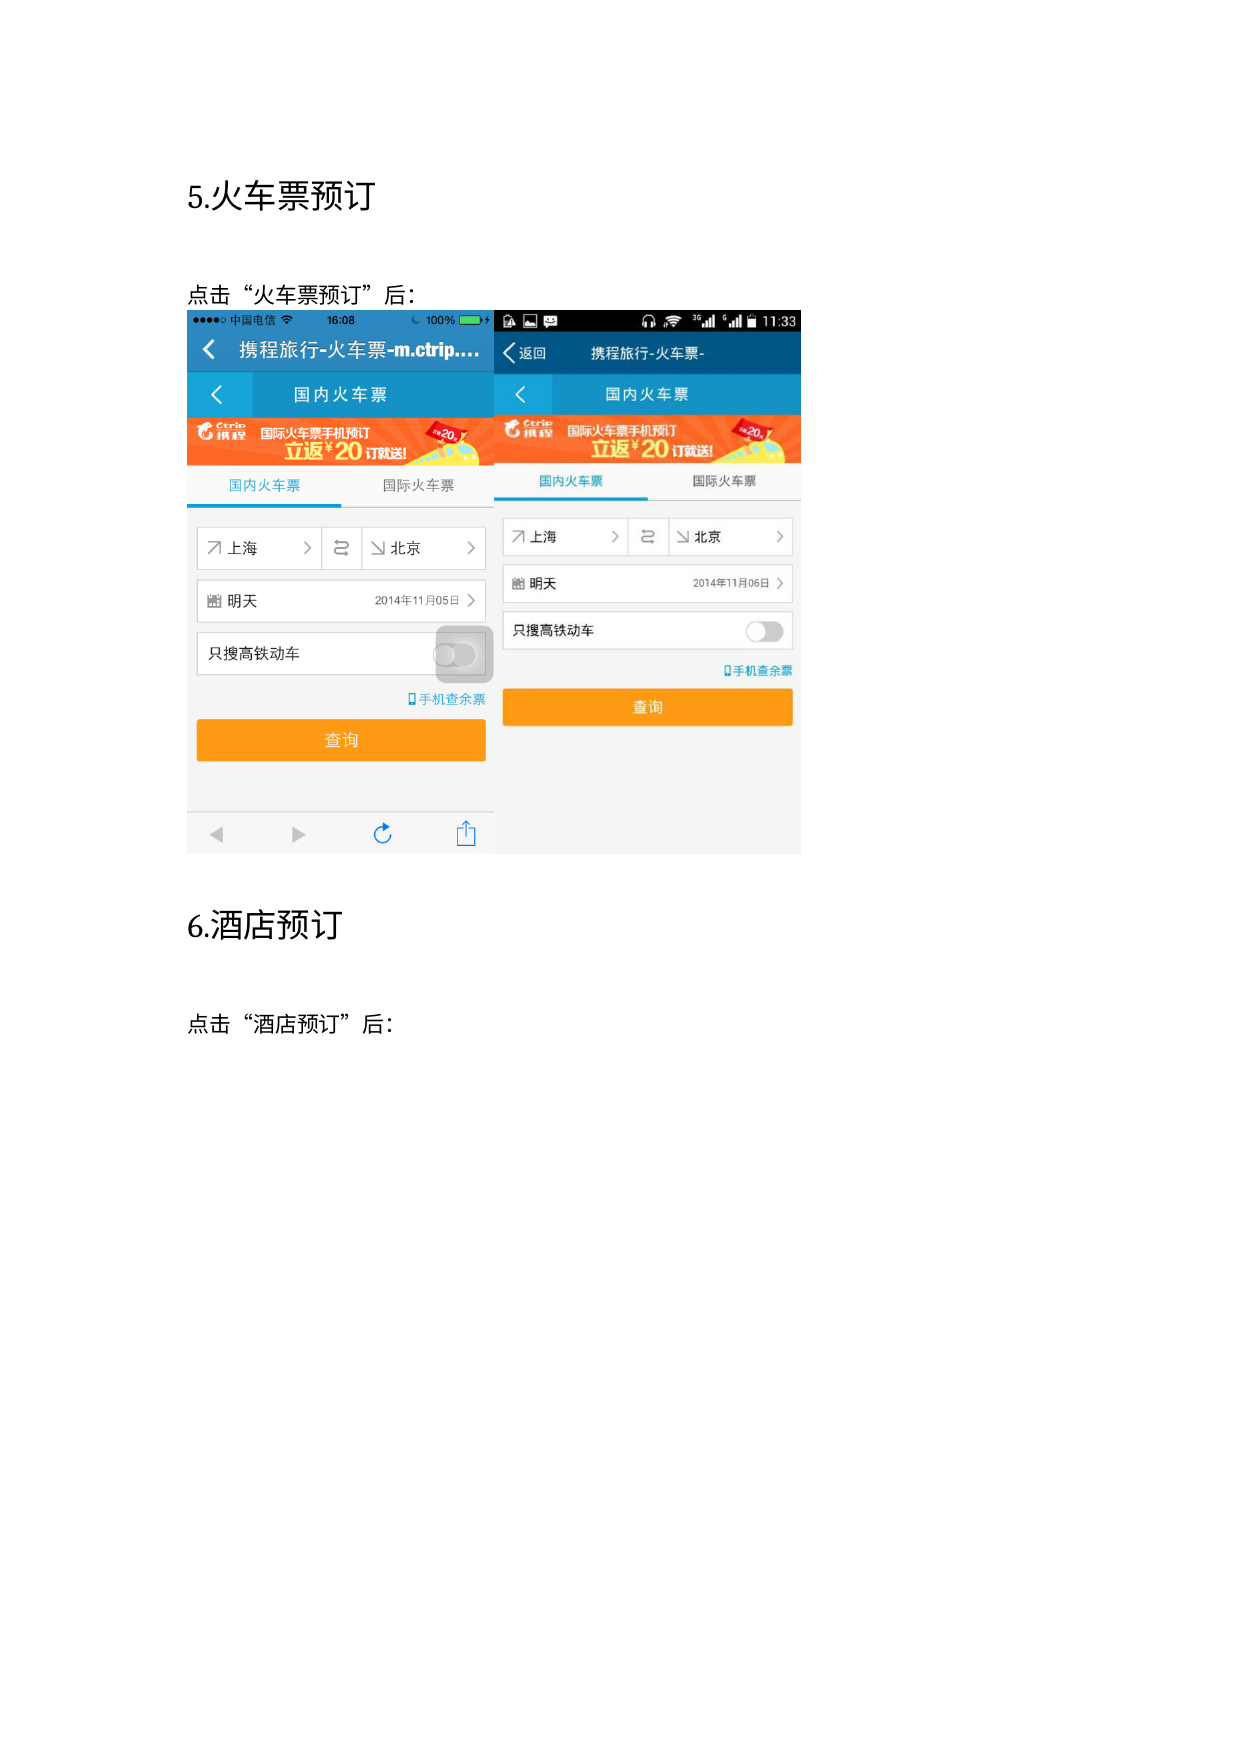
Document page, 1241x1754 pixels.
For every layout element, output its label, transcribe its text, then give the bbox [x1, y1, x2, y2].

subtitle 酒店预订 [187, 890, 1053, 955]
subtitle 火车票预订 [187, 162, 1053, 227]
picture [187, 310, 801, 854]
text 点击“酒店预订”后： [187, 1006, 1053, 1039]
text 点击“火车票预订”后： [187, 278, 1053, 311]
